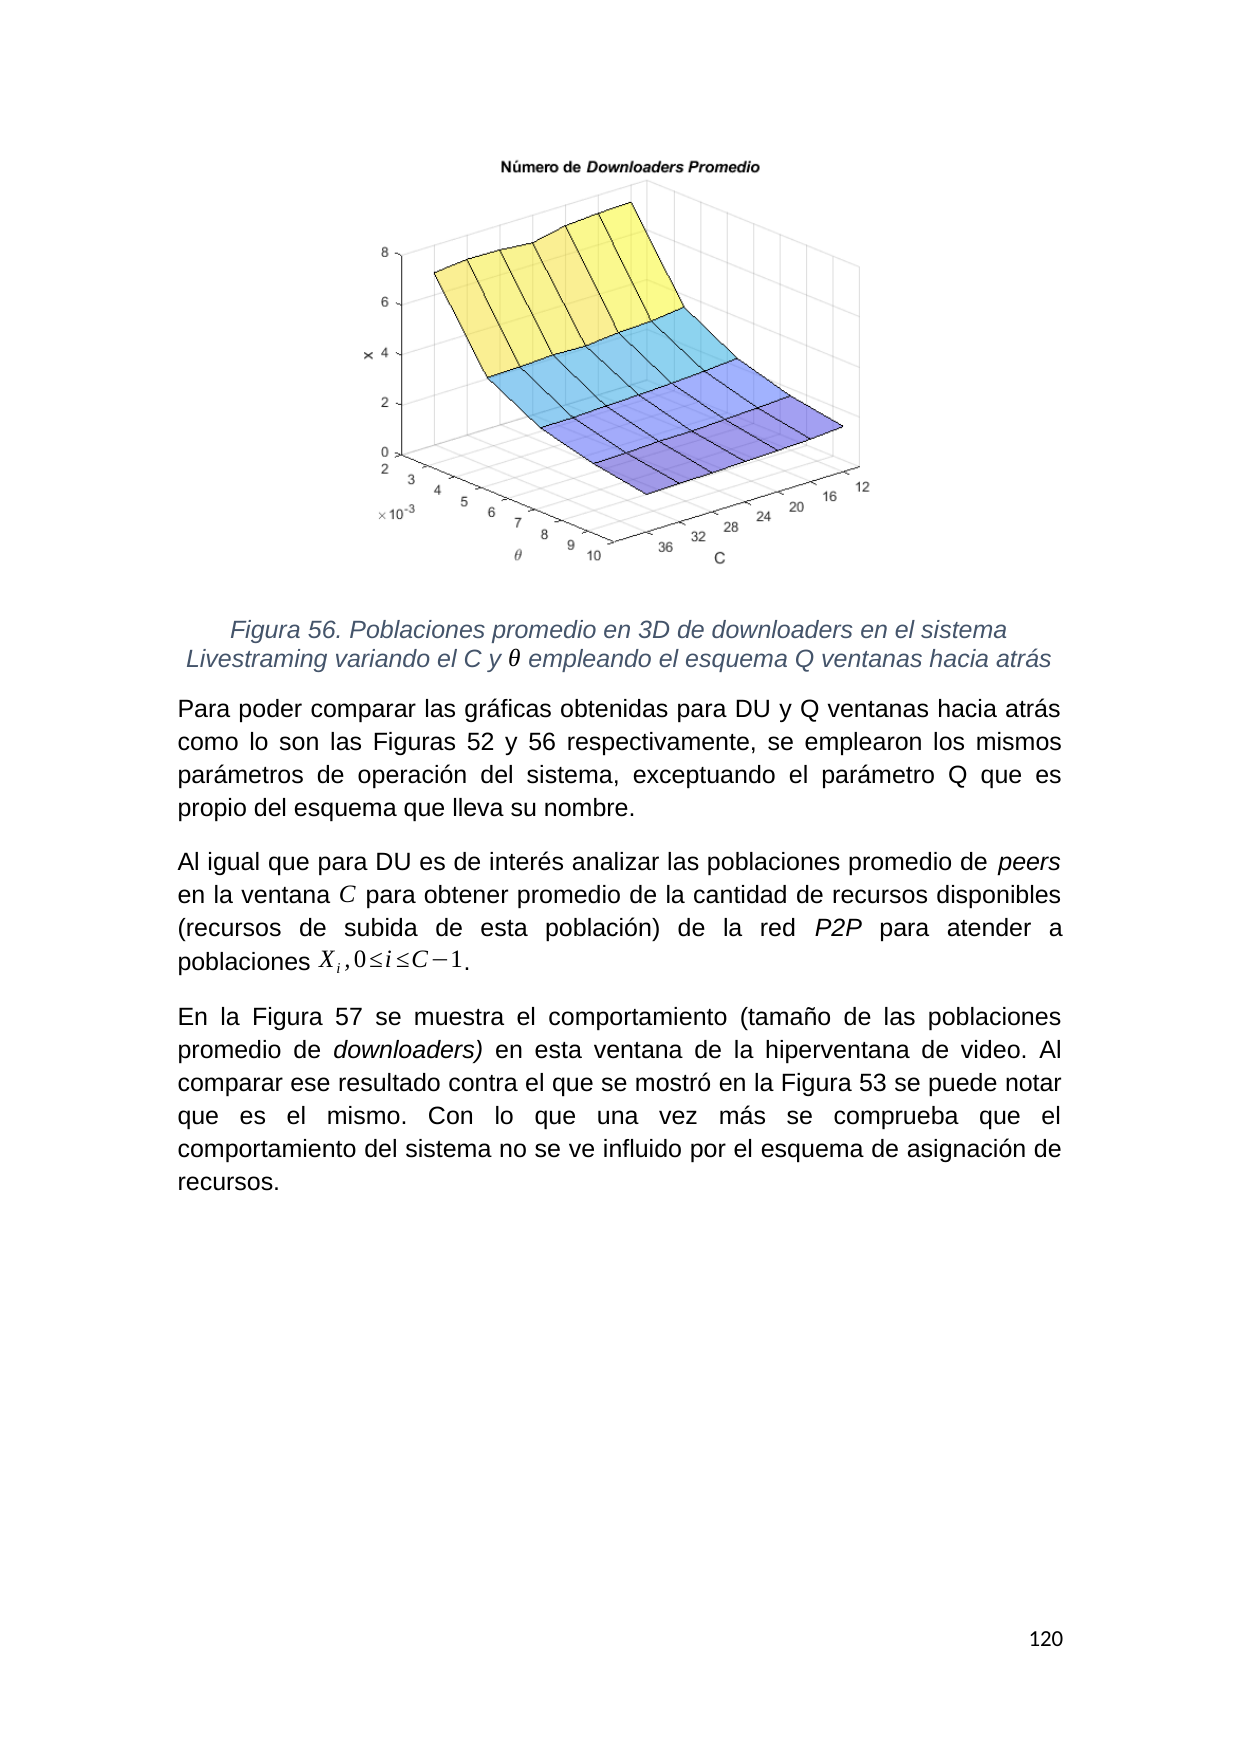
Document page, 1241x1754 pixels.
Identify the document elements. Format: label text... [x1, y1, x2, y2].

text Al igual que para DU es de interés analizar las poblaciones promedio de peers en la ventana para obtener promedio de la cantidad de recursos disponibles (recursos de subida de esta población) de la red P2P para atender a poblaciones . [177, 847, 1063, 977]
text Para poder comparar las gráficas obtenidas para DU y Q ventanas hacia atrás como lo son las Figuras 52 y 56 respectivamente, se emplearon los mismos parámetros de operación del sistema, exceptuando el parámetro Q que es propio del esquema que lleva su nombre. [177, 694, 1063, 822]
picture [325, 147, 916, 591]
text En la Figura 57 se muestra el comportamiento (tamaño de las poblaciones promedio de downloaders) en esta ventana de la hiperventana de video. Al comparar ese resultado contra el que se mostró en la Figura 53 se puede notar que es el mismo. Con lo que una vez más se comprueba que el comportamiento del sistema no se ve influido por el esquema de asignación de recursos. [177, 1002, 1063, 1196]
text Figura 56. Poblaciones promedio en 3D de downloaders en el sistema Livestraming variando el C y empleando el esquema Q ventanas hacia atrás [177, 616, 1063, 673]
